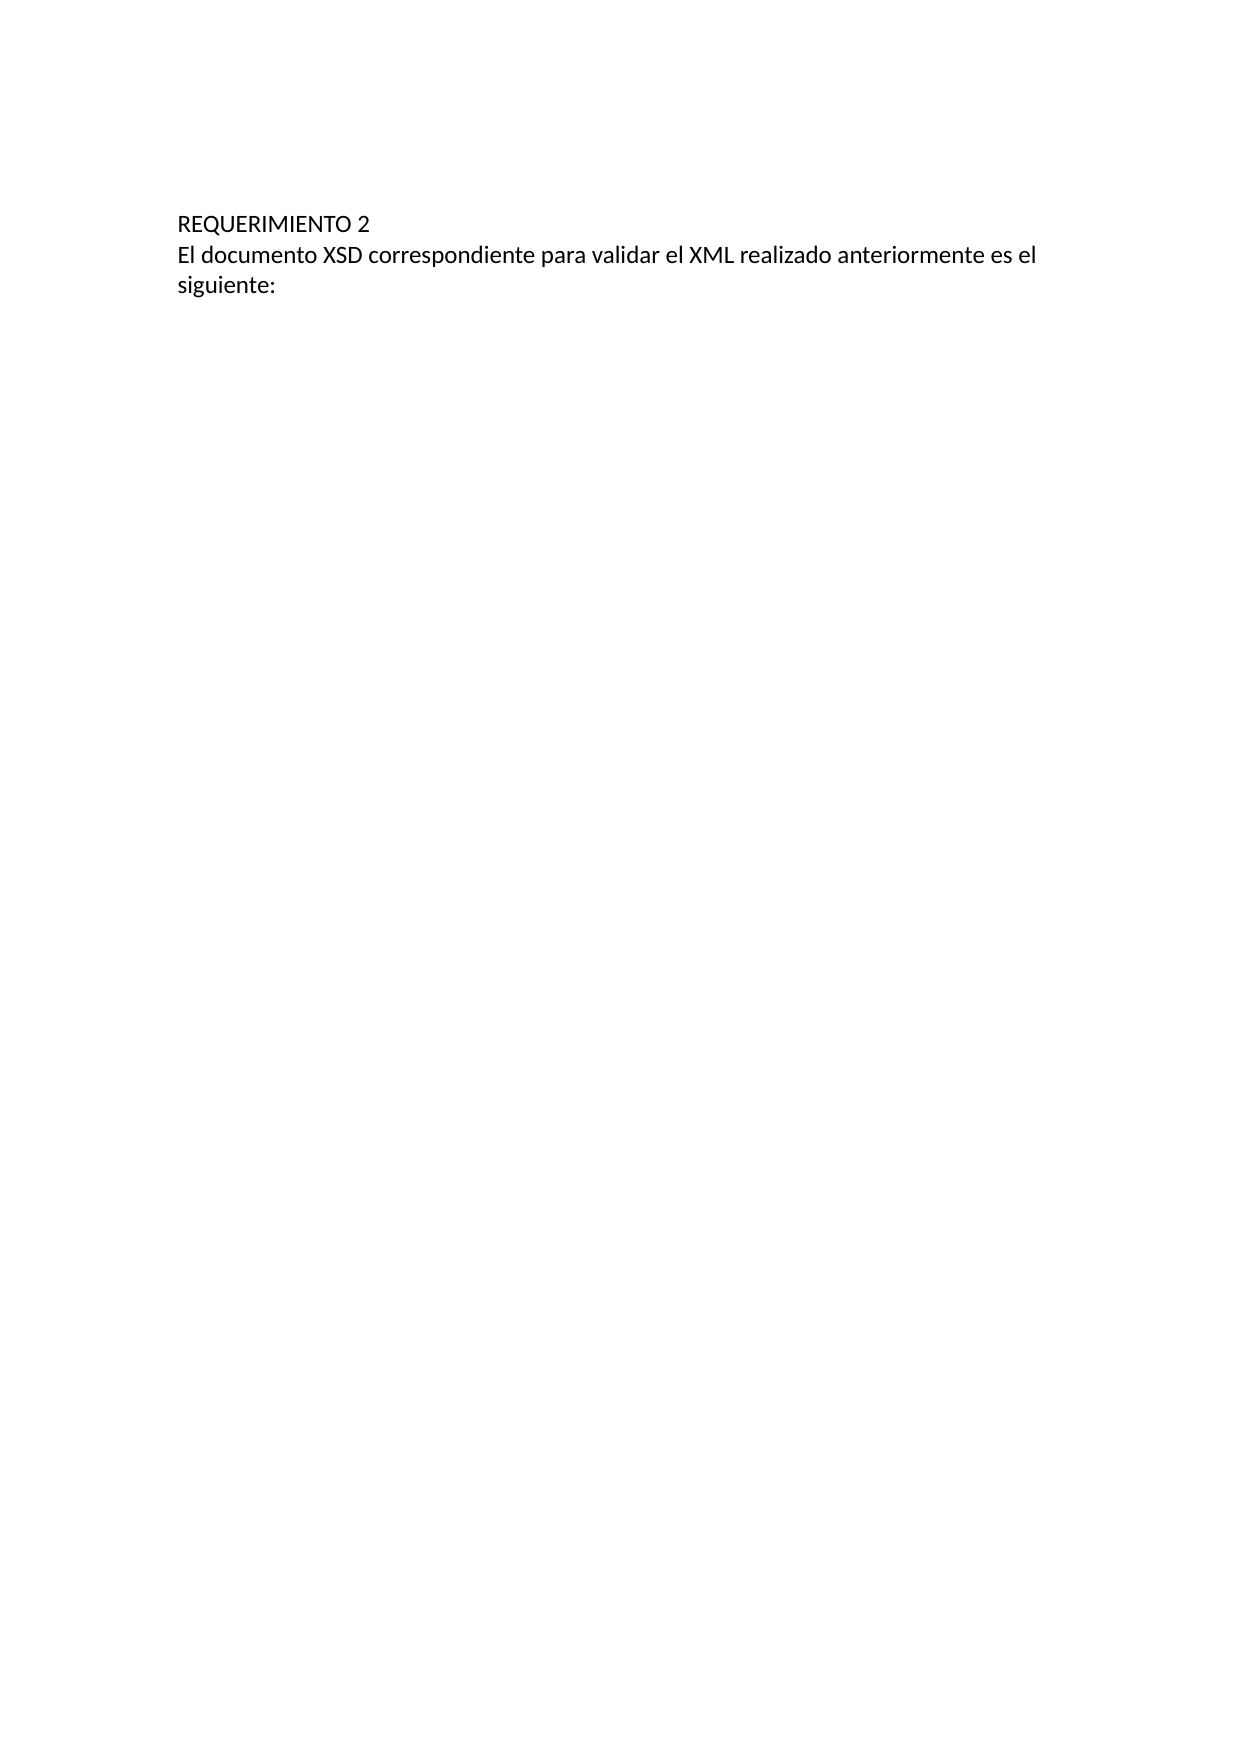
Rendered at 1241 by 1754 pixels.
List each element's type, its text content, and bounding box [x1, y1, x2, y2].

text REQUERIMIENTO 2 [177, 209, 1063, 239]
text El documento XSD correspondiente para validar el XML realizado anteriormente es el siguiente: [177, 239, 1063, 300]
